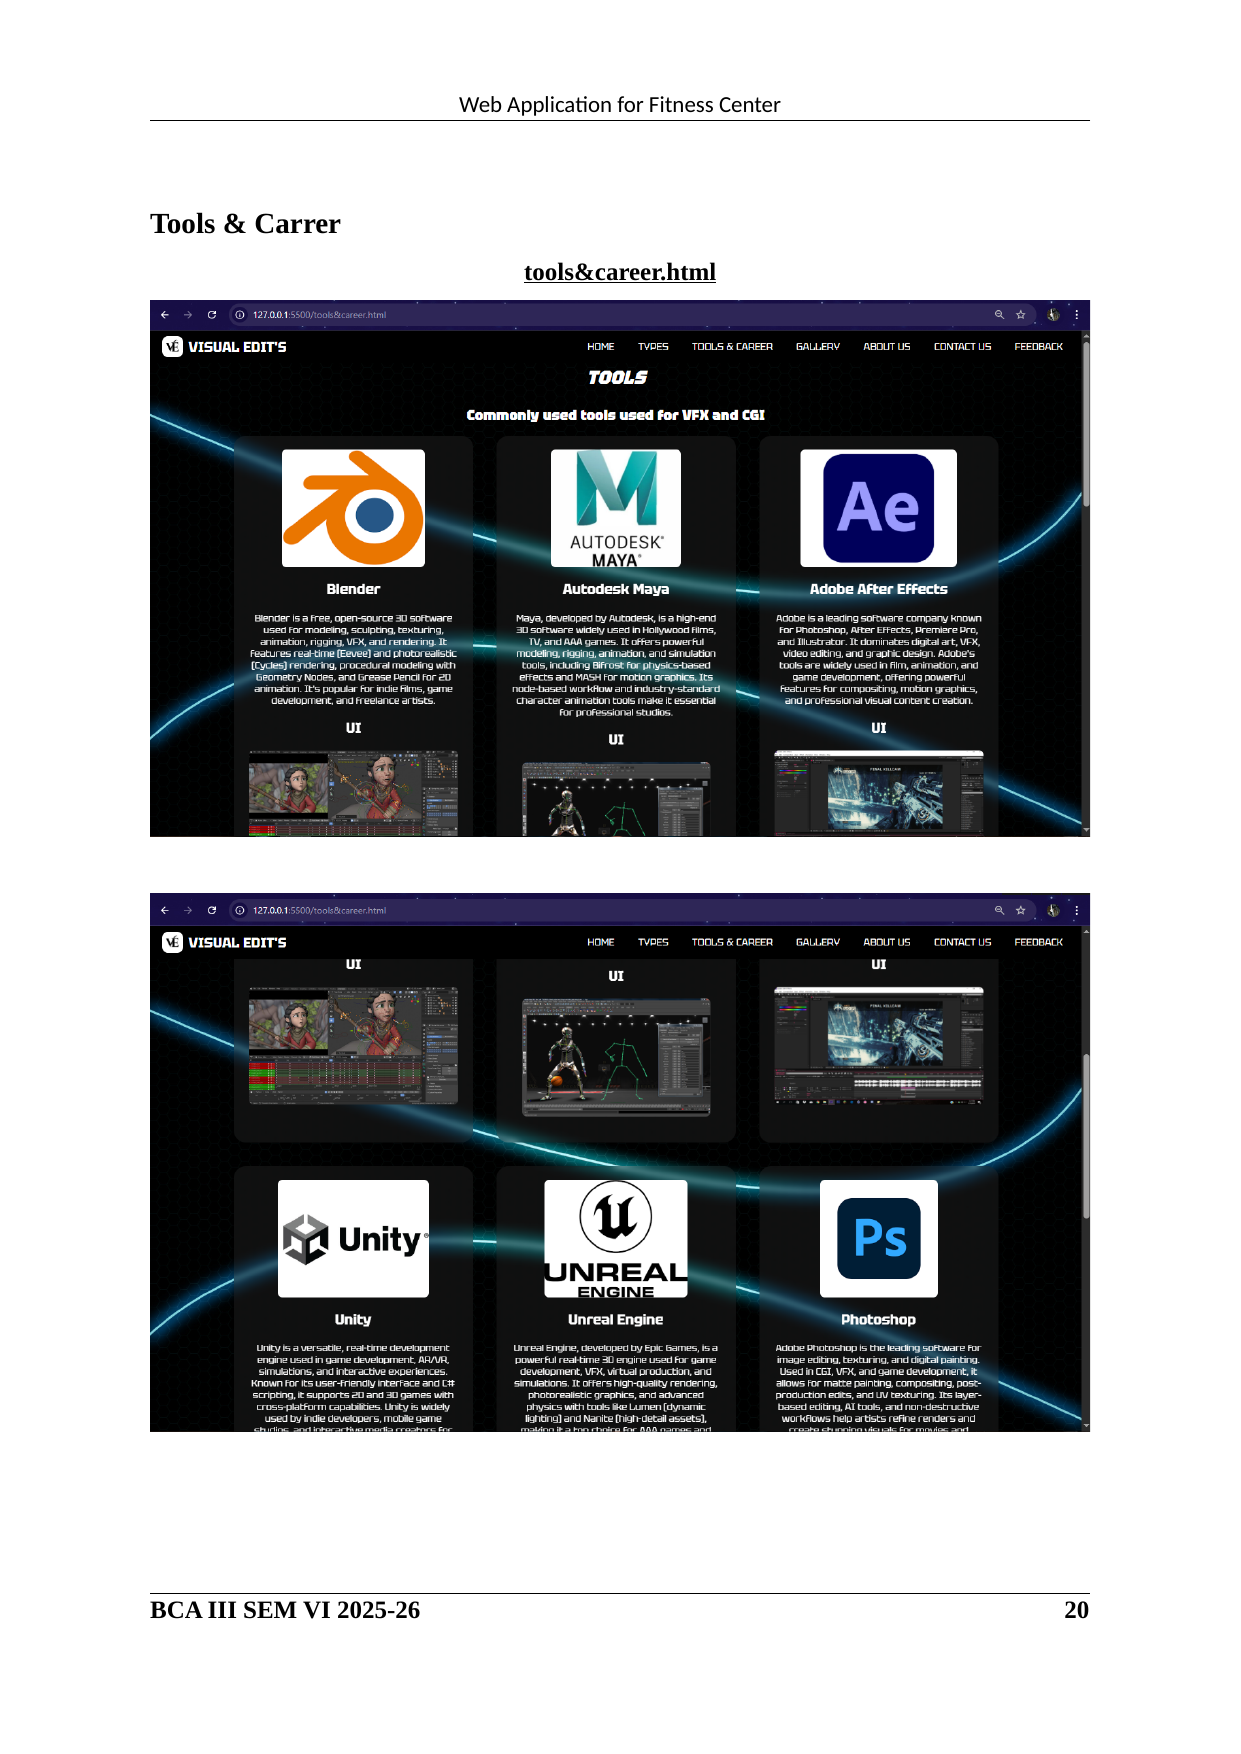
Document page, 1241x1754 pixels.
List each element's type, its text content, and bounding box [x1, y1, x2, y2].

text Tools & Carrer [150, 207, 1090, 240]
picture [150, 300, 1091, 837]
picture [150, 893, 1091, 1432]
text tools&career.html [150, 257, 1090, 286]
